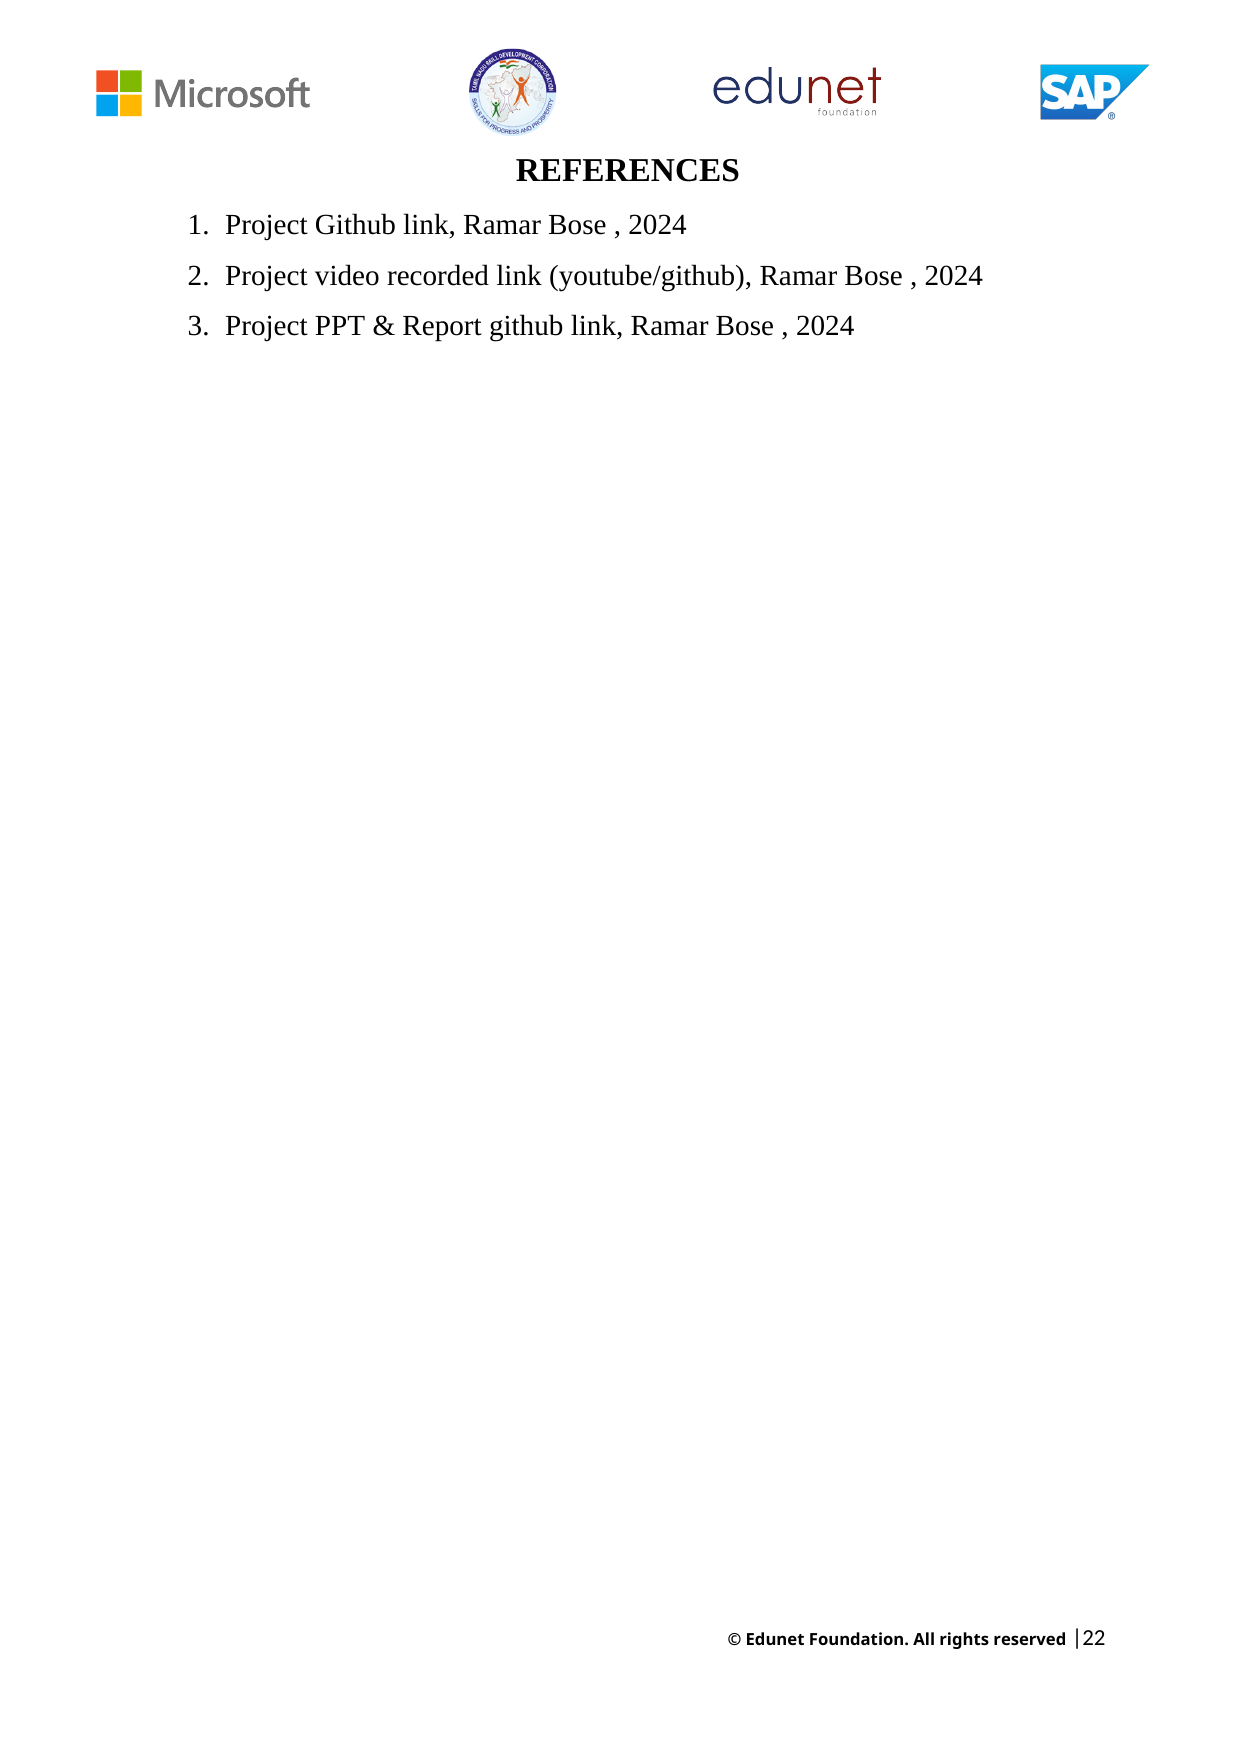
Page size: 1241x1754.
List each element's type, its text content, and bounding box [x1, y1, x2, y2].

picture [91, 65, 316, 121]
picture [466, 45, 558, 137]
text REFERENCES [150, 150, 1105, 188]
picture [1039, 63, 1151, 121]
list Project Github link, Ramar Bose , 2024 [187, 207, 1105, 241]
picture [706, 60, 889, 122]
list Project video recorded link (youtube/github), Ramar Bose , 2024 [187, 258, 1105, 291]
list Project PPT & Report github link, Ramar Bose , 2024 [187, 308, 1105, 342]
